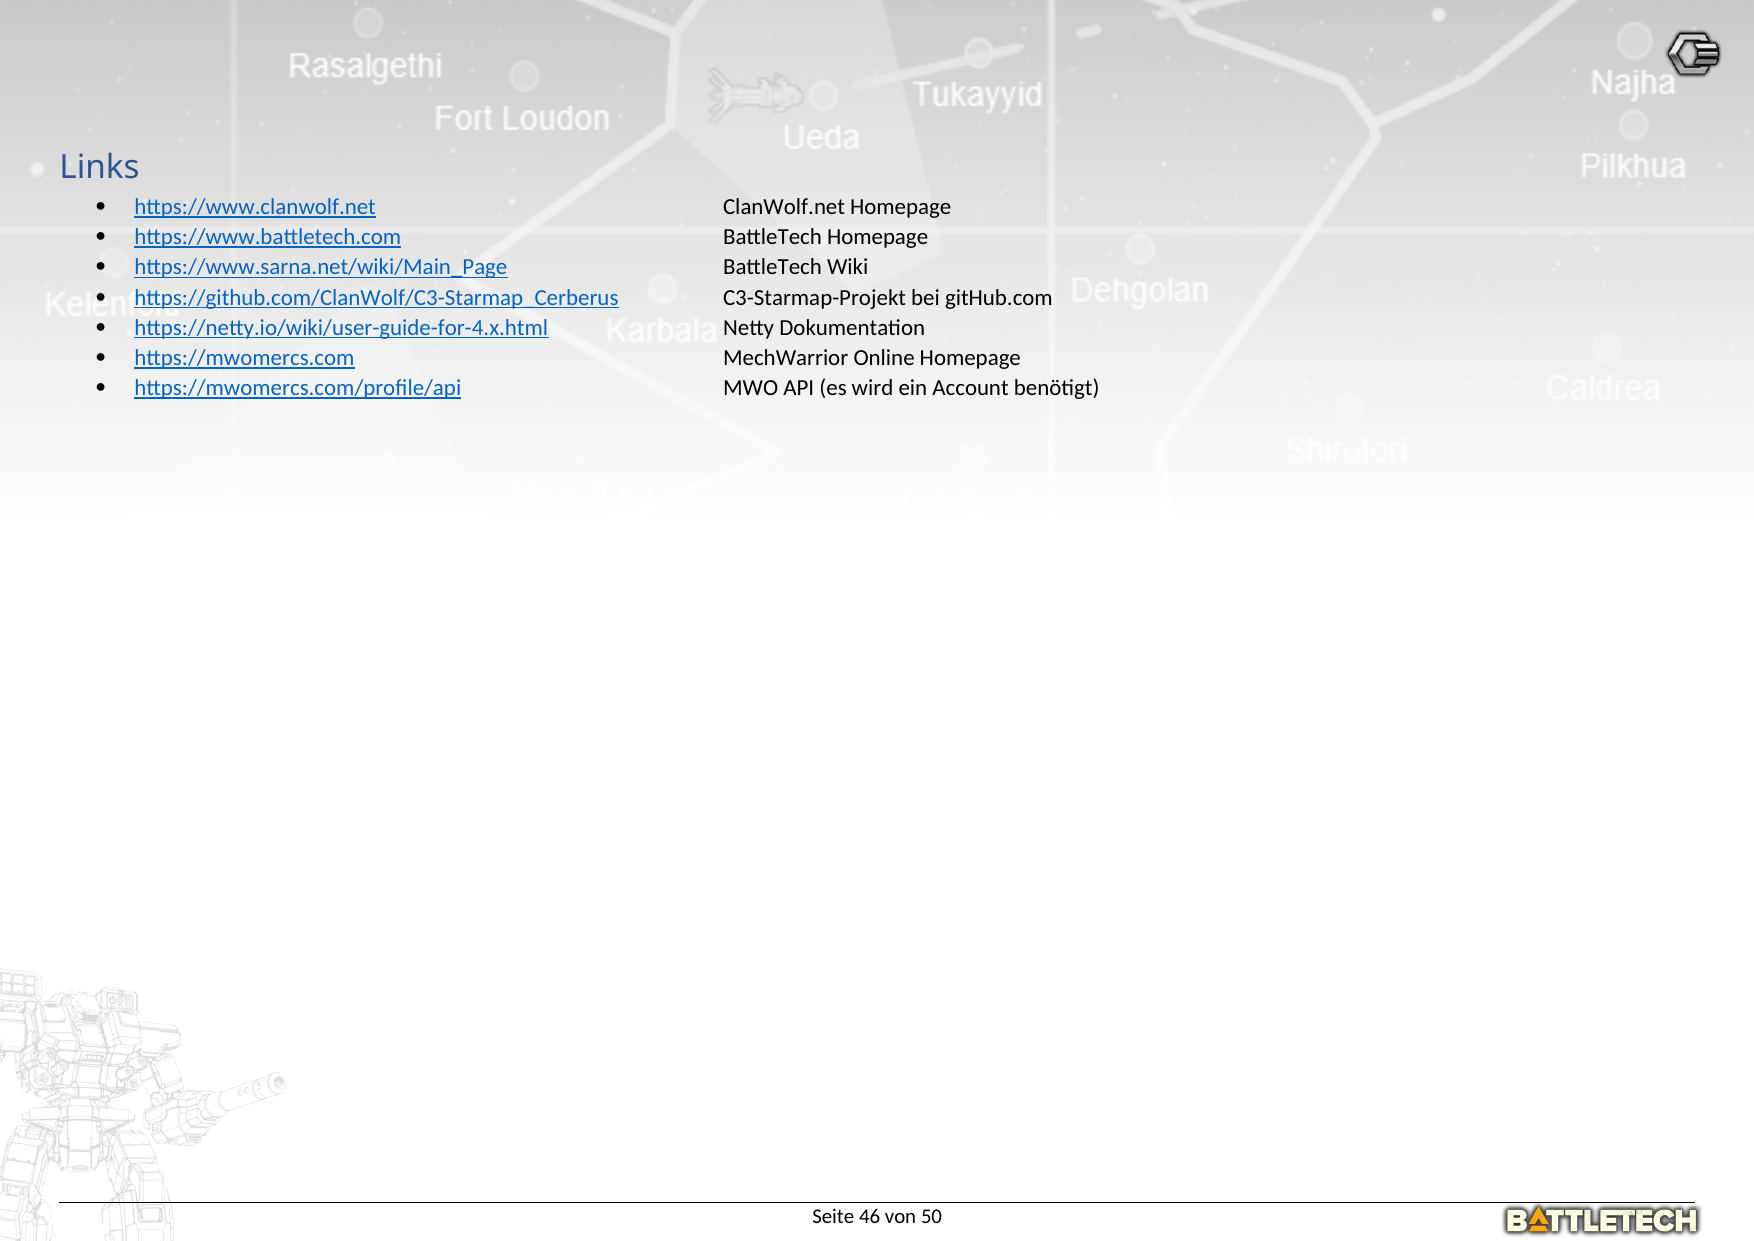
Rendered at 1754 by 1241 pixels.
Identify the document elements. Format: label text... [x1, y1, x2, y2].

picture [1493, 1186, 1711, 1241]
list https://github.com/ClanWolf/C3-Starmap_Cerberus C3-Starmap-Projekt bei gitHub.com [97, 283, 1695, 311]
list https://www.sarna.net/wiki/Main_Page BattleTech Wiki [97, 252, 1695, 281]
picture [0, 0, 1754, 531]
list https://netty.io/wiki/user-guide-for-4.x.html Netty Dokumentation [97, 313, 1695, 341]
list https://www.clanwolf.net ClanWolf.net Homepage [97, 192, 1695, 220]
list https://mwomercs.com MechWarrior Online Homepage [97, 343, 1695, 371]
list https://mwomercs.com/profile/api MWO API (es wird ein Account benötigt) [97, 373, 1695, 401]
subtitle Links [59, 143, 1695, 188]
list https://www.battletech.com BattleTech Homepage [97, 222, 1695, 250]
